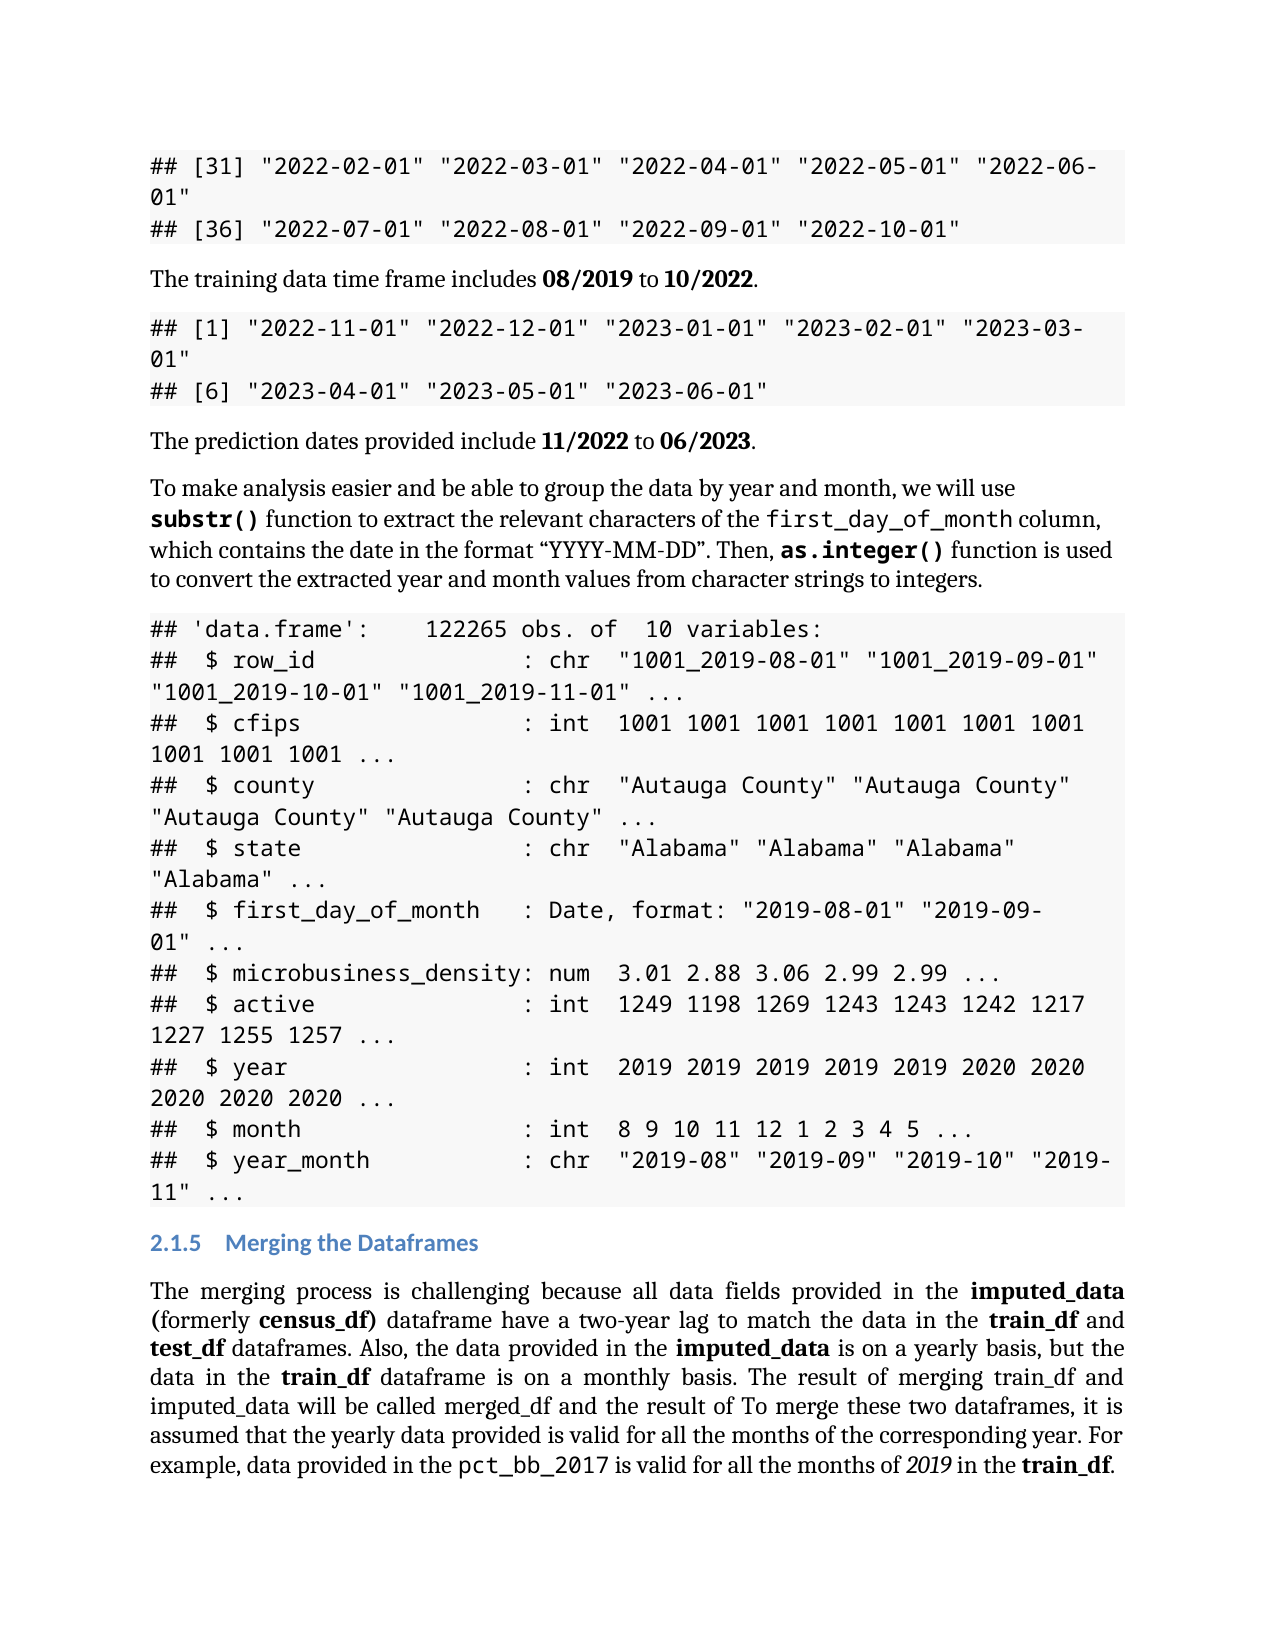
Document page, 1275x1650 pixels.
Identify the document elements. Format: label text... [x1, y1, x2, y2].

subtitle Merging the Dataframes [150, 1227, 1125, 1258]
text The prediction dates provided include 11/2022 to 06/2023. [150, 427, 1125, 455]
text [150, 150, 1125, 244]
text ## 'data.frame': 122265 obs. of 10 variables: ## $ row_id : chr "1001_2019-08-01" "1001_2019-09-01" "1001_2019-10-01" "1001_2019-11-01" ... ## $ cfips : int 1001 1001 1001 1001 1001 1001 1001 1001 1001 1001 ... ## $ county : chr "Autauga County" "Autauga County" "Autauga County" "Autauga County" ... ## $ state : chr "Alabama" "Alabama" "Alabama" "Alabama" ... ## $ first_day_of_month : Date, format: "2019-08-01" "2019-09-01" ... ## $ microbusiness_density: num 3.01 2.88 3.06 2.99 2.99 ... ## $ active : int 1249 1198 1269 1243 1243 1242 1217 1227 1255 1257 ... ## $ year : int 2019 2019 2019 2019 2019 2020 2020 2020 2020 2020 ... ## $ month : int 8 9 10 11 12 1 2 3 4 5 ... ## $ year_month : chr "2019-08" "2019-09" "2019-10" "2019-11" ... [150, 613, 1125, 1207]
text The training data time frame includes 08/2019 to 10/2022. [150, 264, 1125, 293]
text ## [1] "2022-11-01" "2022-12-01" "2023-01-01" "2023-02-01" "2023-03-01" ## [6] "2023-04-01" "2023-05-01" "2023-06-01" [150, 312, 1125, 406]
text To make analysis easier and be able to group the data by year and month, we will use substr() function to extract the relevant characters of the first_day_of_month column, which contains the date in the format “YYYY-MM-DD”. Then, as.integer() function is used to convert the extracted year and month values from character strings to integers. [150, 474, 1125, 594]
text The merging process is challenging because all data fields provided in the imputed_data (formerly census_df) dataframe have a two-year lag to match the data in the train_df and test_df dataframes. Also, the data provided in the imputed_data is on a yearly basis, but the data in the train_df dataframe is on a monthly basis. The result of merging train_df and imputed_data will be called merged_df and the result of To merge these two dataframes, it is assumed that the yearly data provided is valid for all the months of the corresponding year. For example, data provided in the pct_bb_2017 is valid for all the months of 2019 in the train_df. [150, 1277, 1125, 1481]
